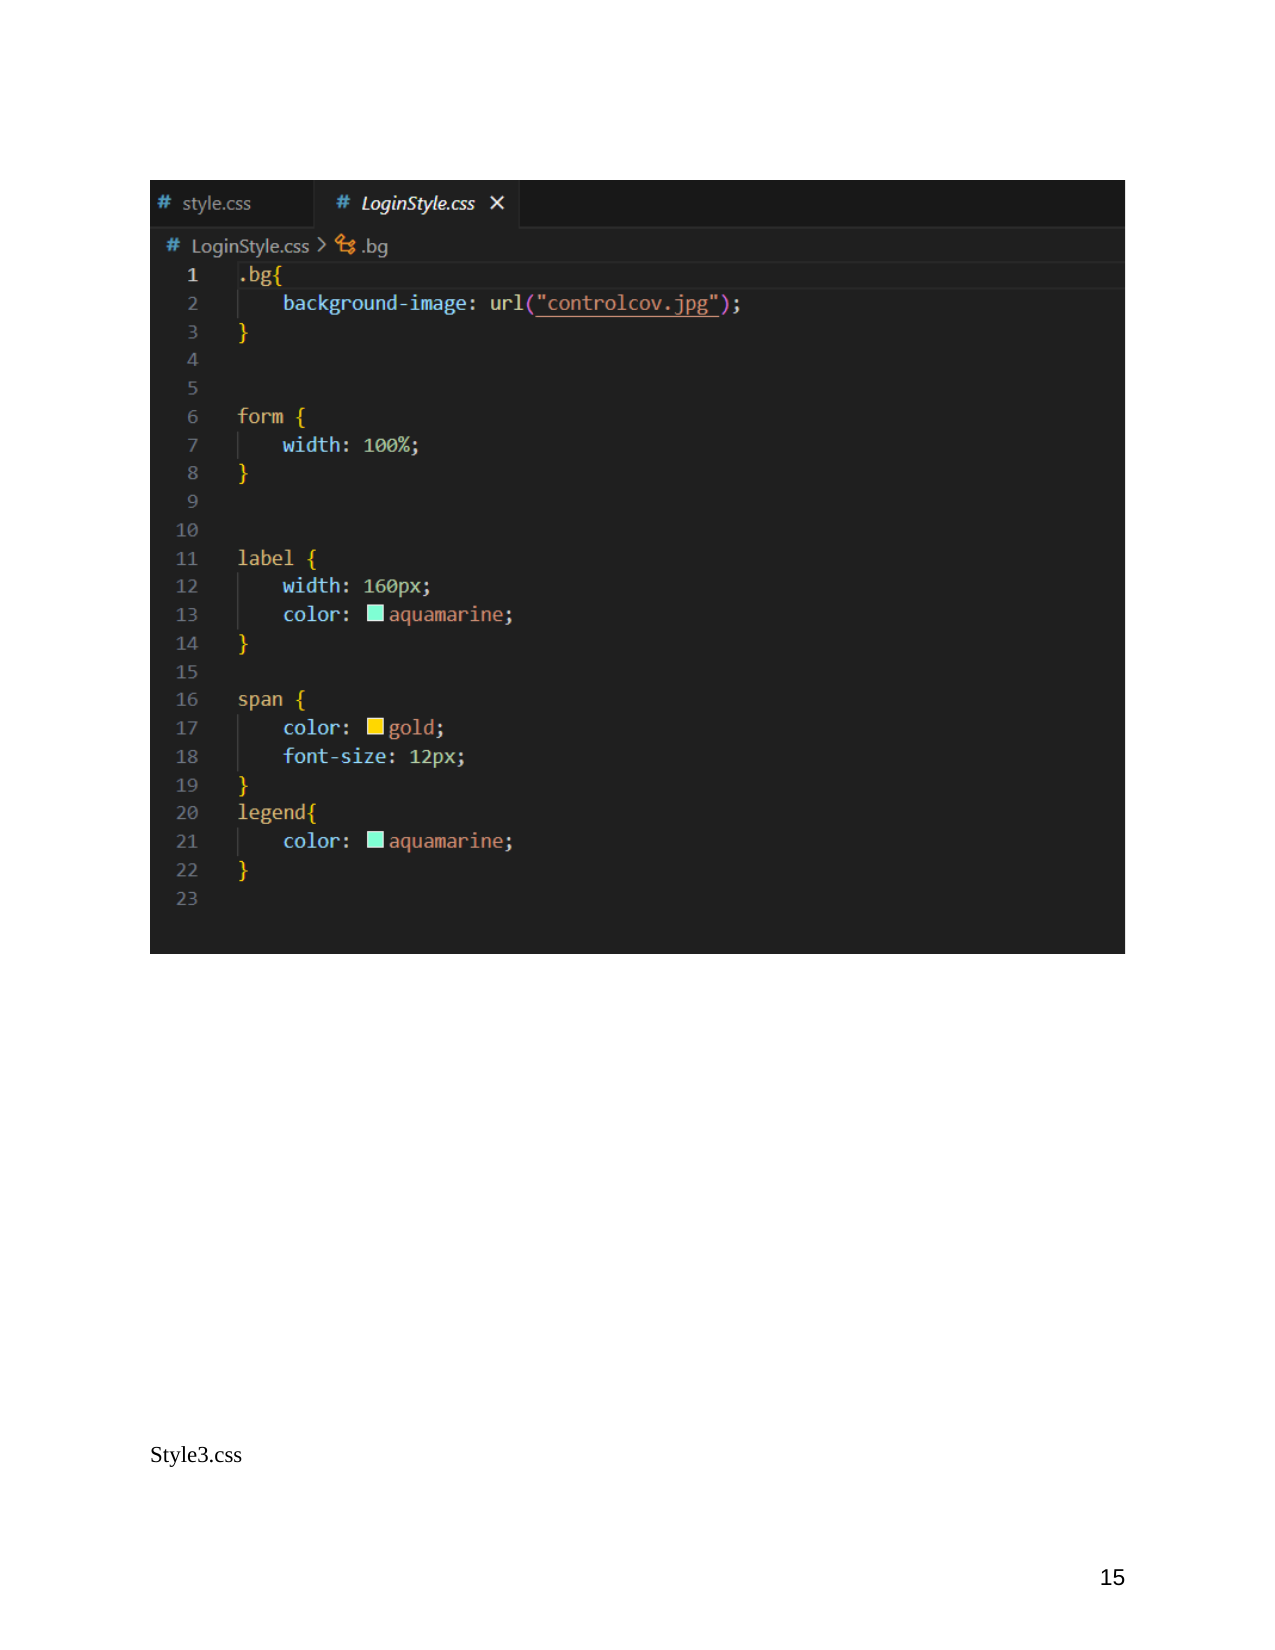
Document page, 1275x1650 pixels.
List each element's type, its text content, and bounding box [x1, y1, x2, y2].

picture [150, 180, 1125, 954]
text Style3.css [150, 1441, 1125, 1467]
